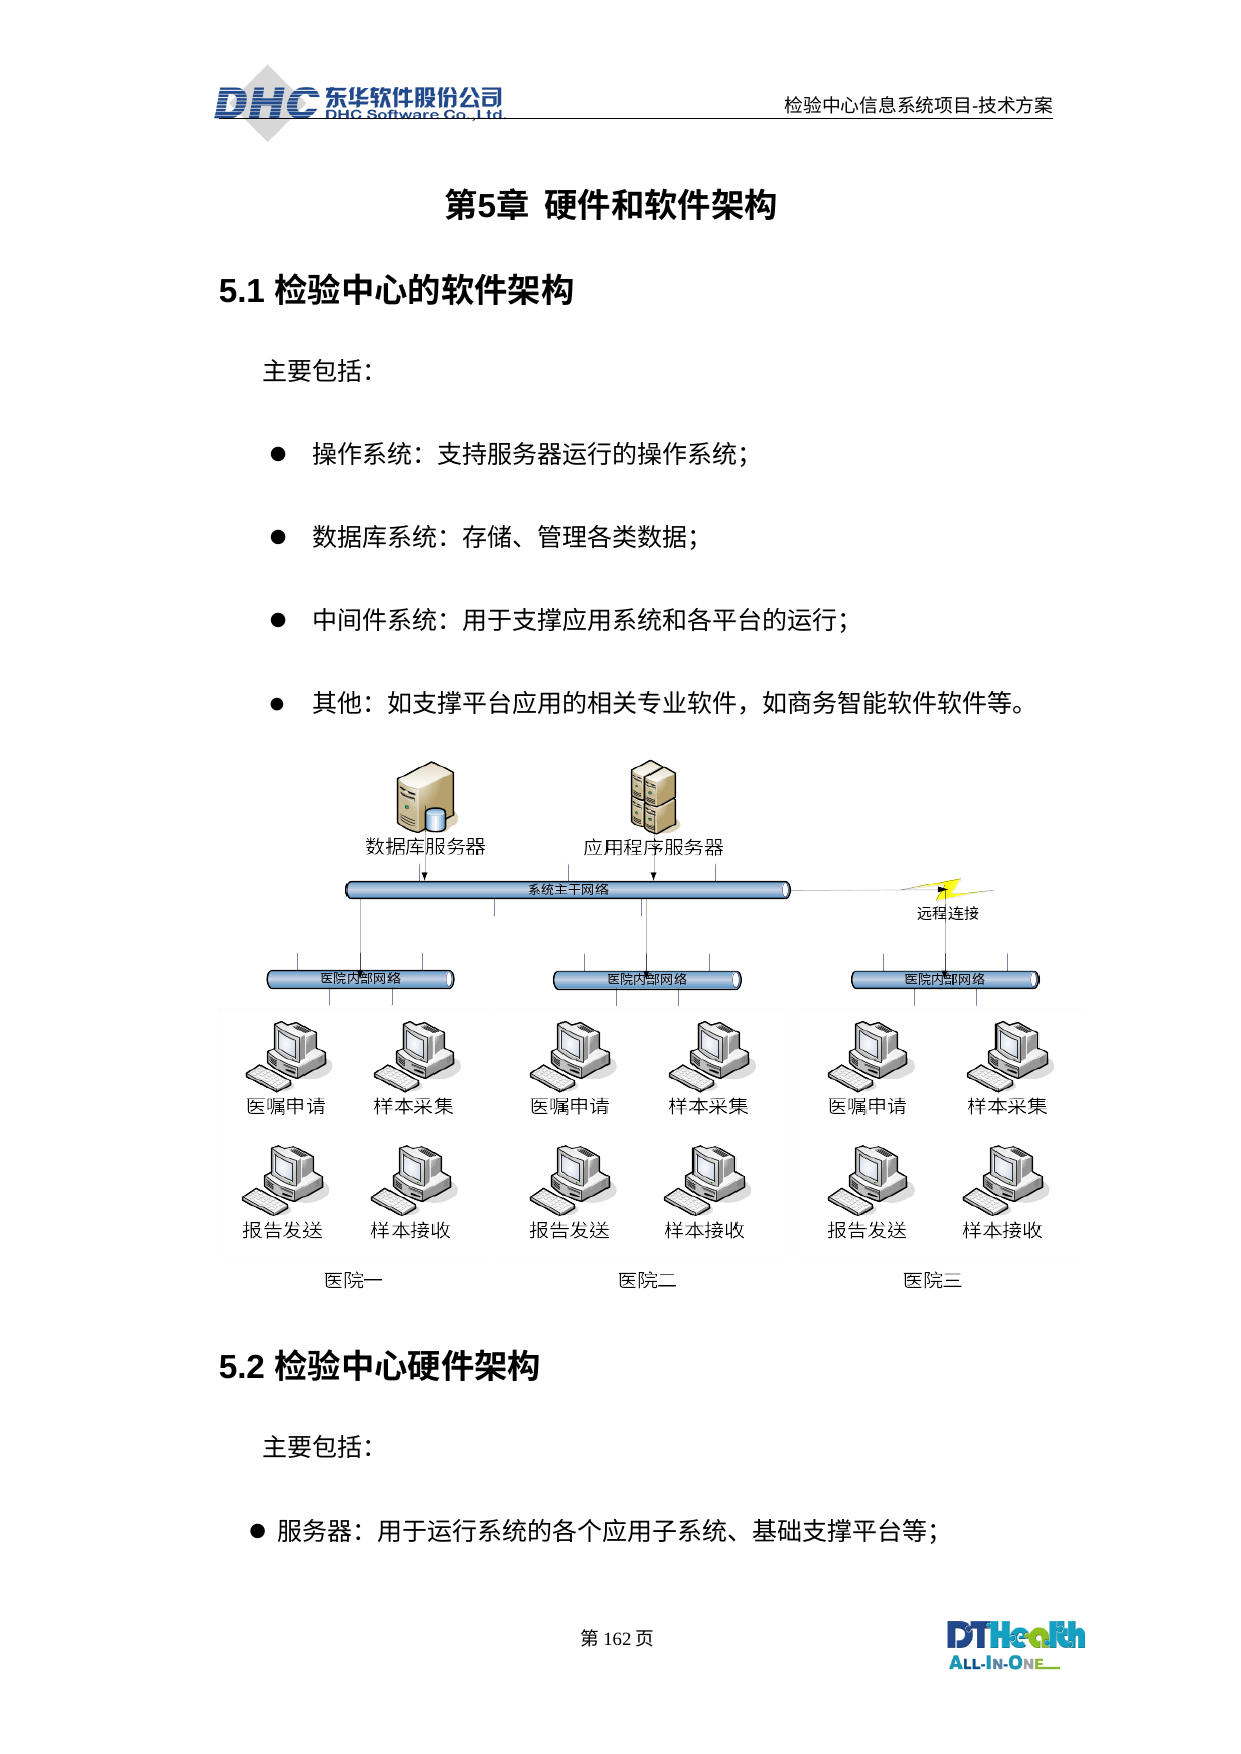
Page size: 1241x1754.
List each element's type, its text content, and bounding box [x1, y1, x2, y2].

list 数据库系统：存储、管理各类数据； [268, 503, 1053, 568]
text 硬件和软件架构 [218, 170, 1053, 235]
list 操作系统：支持服务器运行的操作系统； [218, 420, 1053, 485]
text 检验中心的软件架构 [218, 255, 1053, 320]
text 主要包括： [218, 337, 1053, 402]
text 检验中心硬件架构 [218, 1332, 1053, 1397]
list 中间件系统：用于支撑应用系统和各平台的运行； [218, 586, 1053, 651]
picture [214, 64, 506, 142]
picture [947, 1621, 1085, 1648]
text 主要包括： [218, 1413, 1053, 1478]
list 其他：如支撑平台应用的相关专业软件，如商务智能软件软件等。 [218, 669, 1053, 734]
list 服务器：用于运行系统的各个应用子系统、基础支撑平台等； [218, 1497, 1053, 1562]
picture [947, 1653, 1061, 1670]
